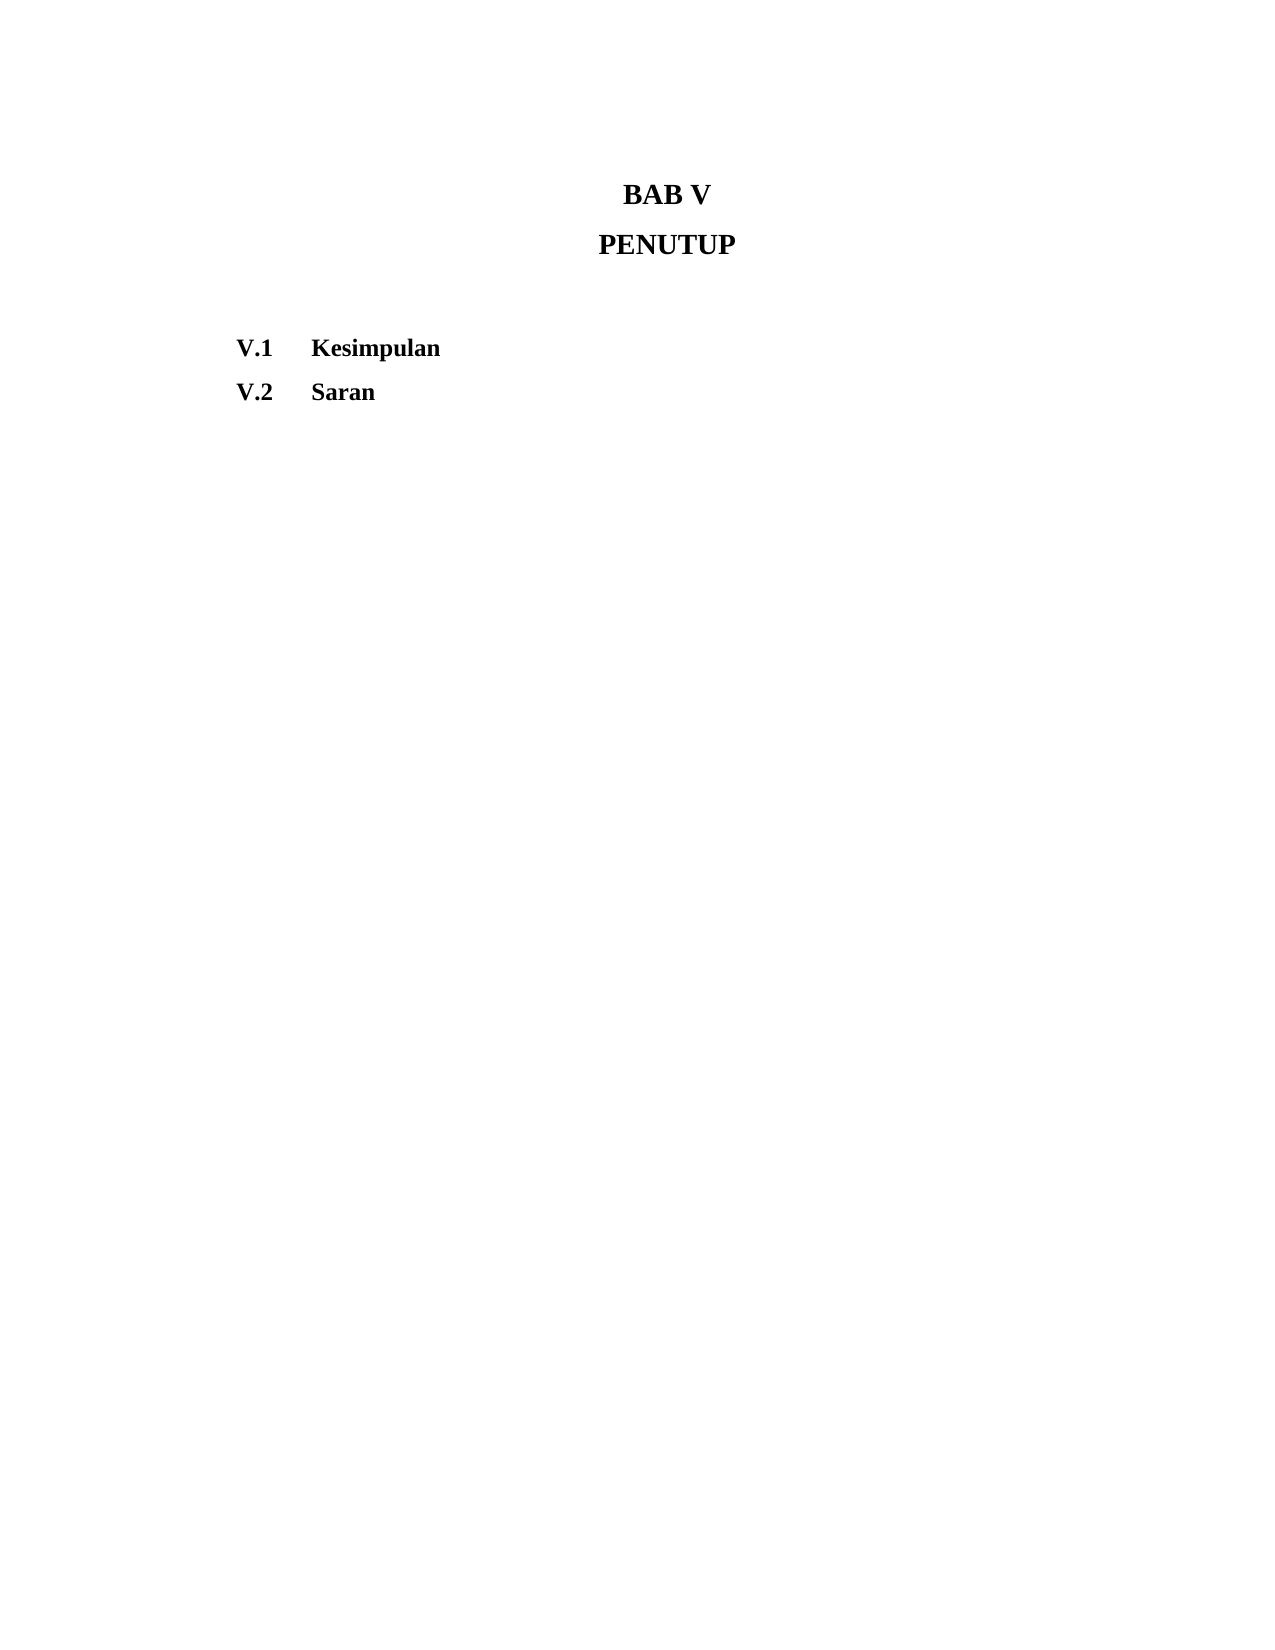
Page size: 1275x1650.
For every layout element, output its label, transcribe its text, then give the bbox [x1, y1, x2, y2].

subtitle Saran [236, 377, 1098, 405]
subtitle PENUTUP [236, 177, 1098, 261]
subtitle Kesimpulan [236, 333, 1098, 362]
